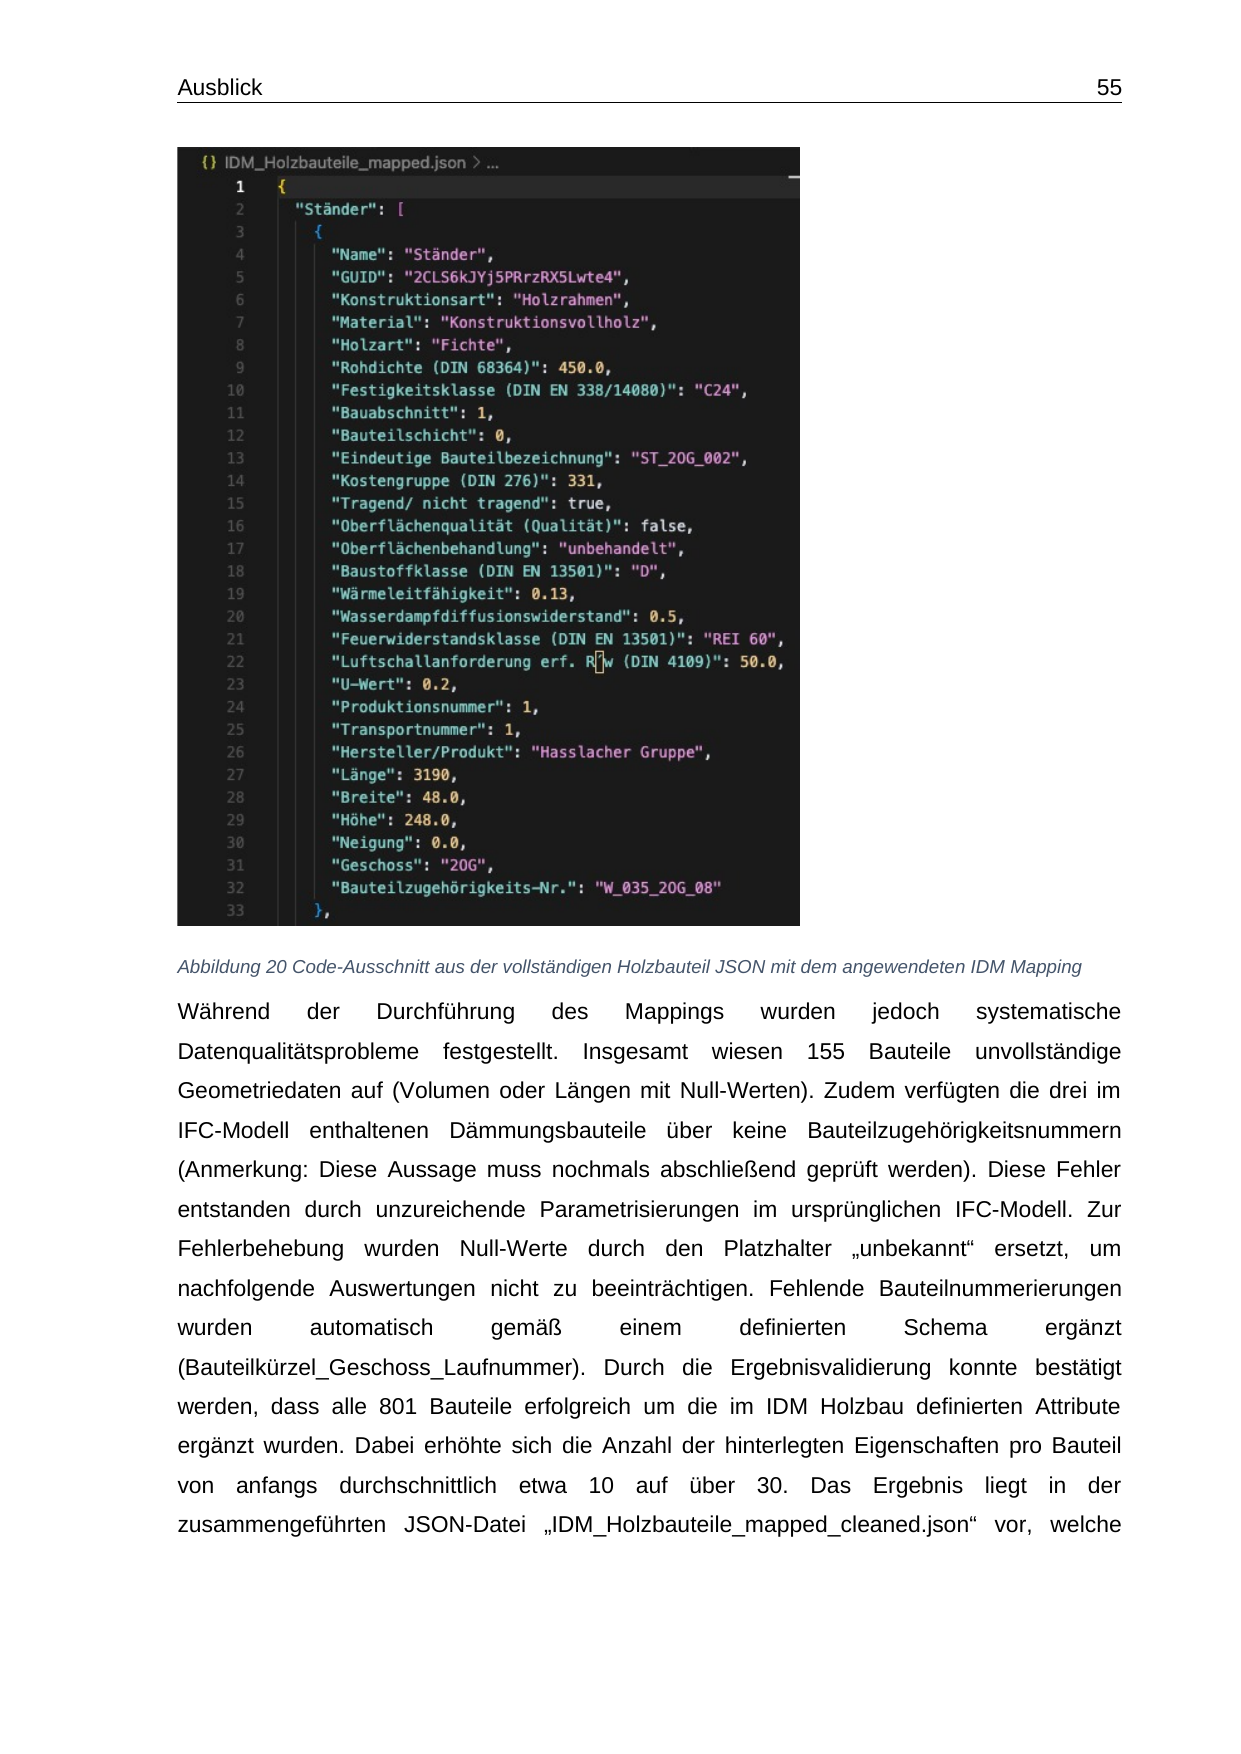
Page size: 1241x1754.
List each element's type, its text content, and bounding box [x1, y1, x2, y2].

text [177, 998, 1122, 1538]
picture [177, 147, 800, 926]
